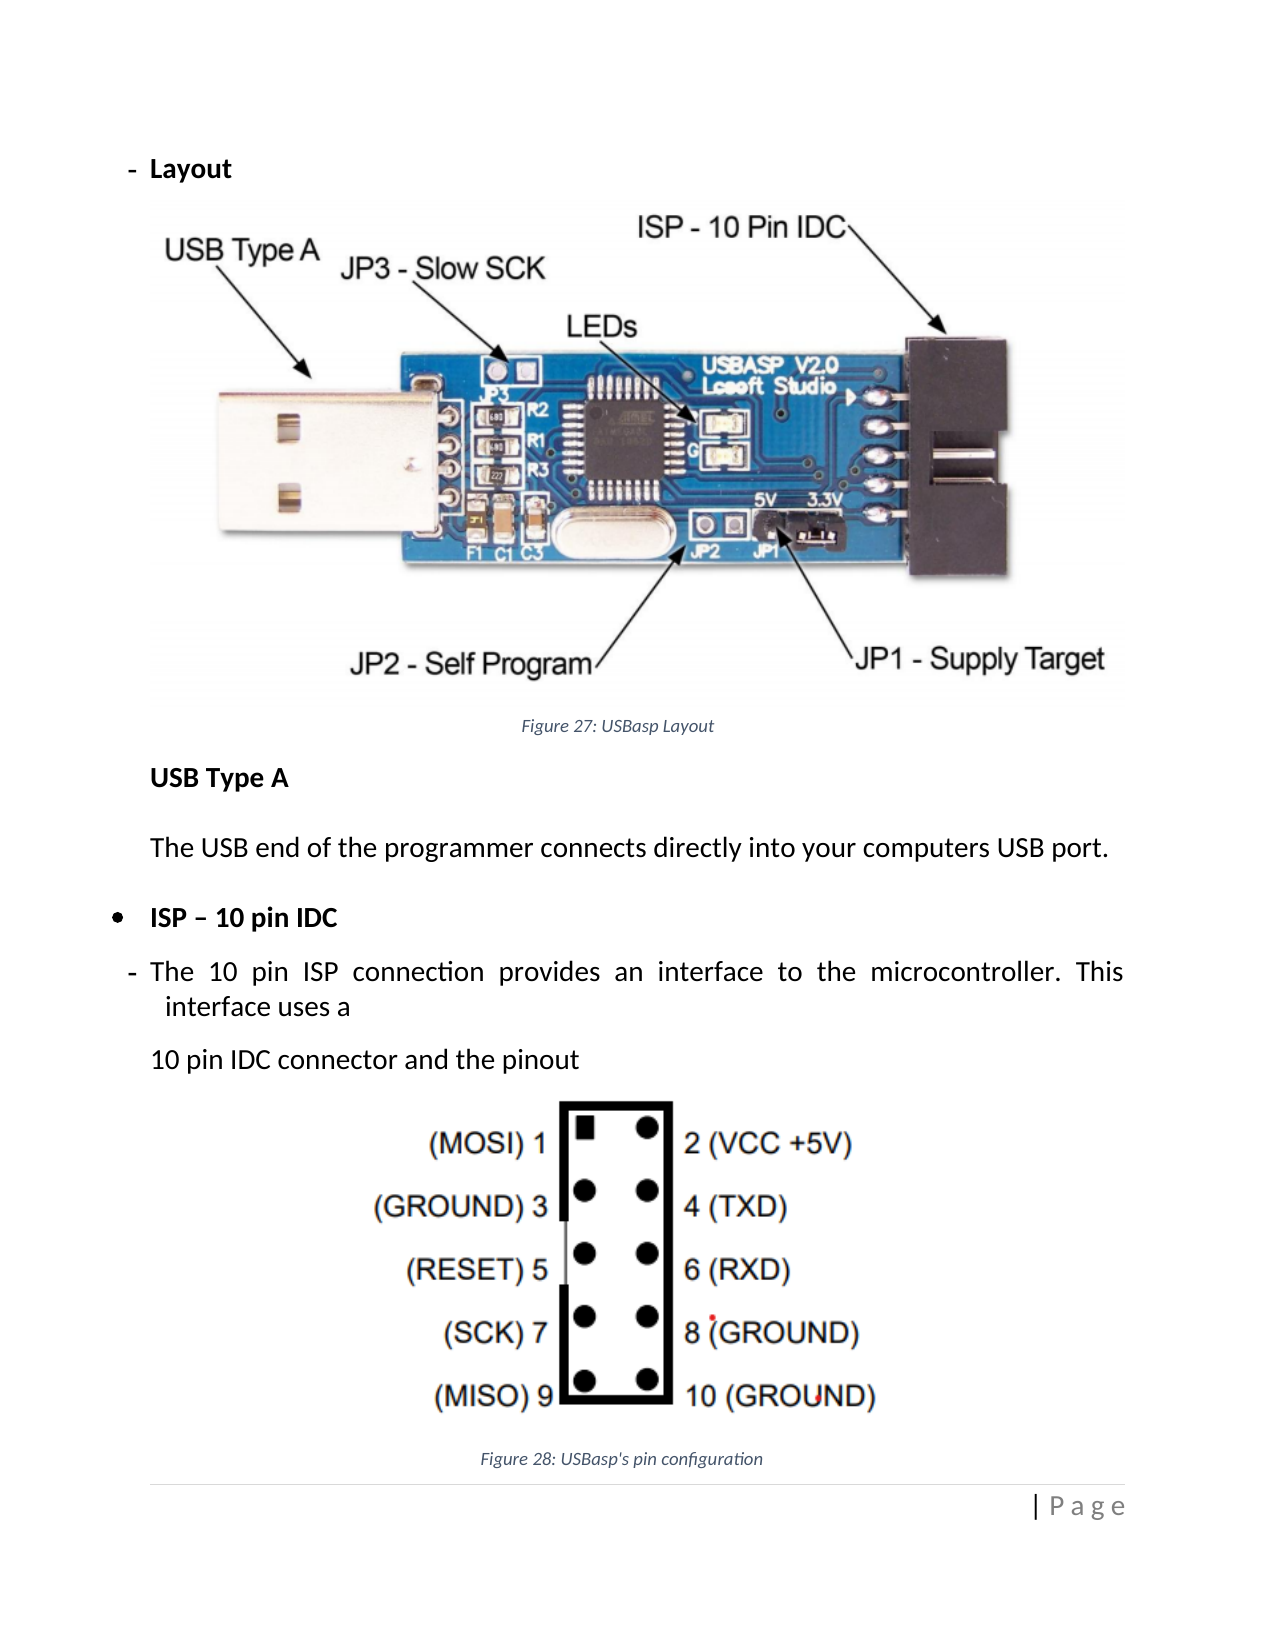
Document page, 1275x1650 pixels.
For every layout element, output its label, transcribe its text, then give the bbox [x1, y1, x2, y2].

list The 10 pin ISP connection provides an interface to the microcontroller. This interface uses a [127, 953, 1125, 1024]
text USB Type A [150, 707, 1125, 795]
text 10 pin IDC connector and the pinout [150, 1041, 1125, 1076]
list Layout [127, 150, 1125, 186]
text The USB end of the programmer connects directly into your computers USB port. [150, 829, 1125, 865]
list ISP – 10 pin IDC [112, 899, 1125, 935]
picture [150, 198, 1125, 707]
picture [351, 1092, 896, 1438]
